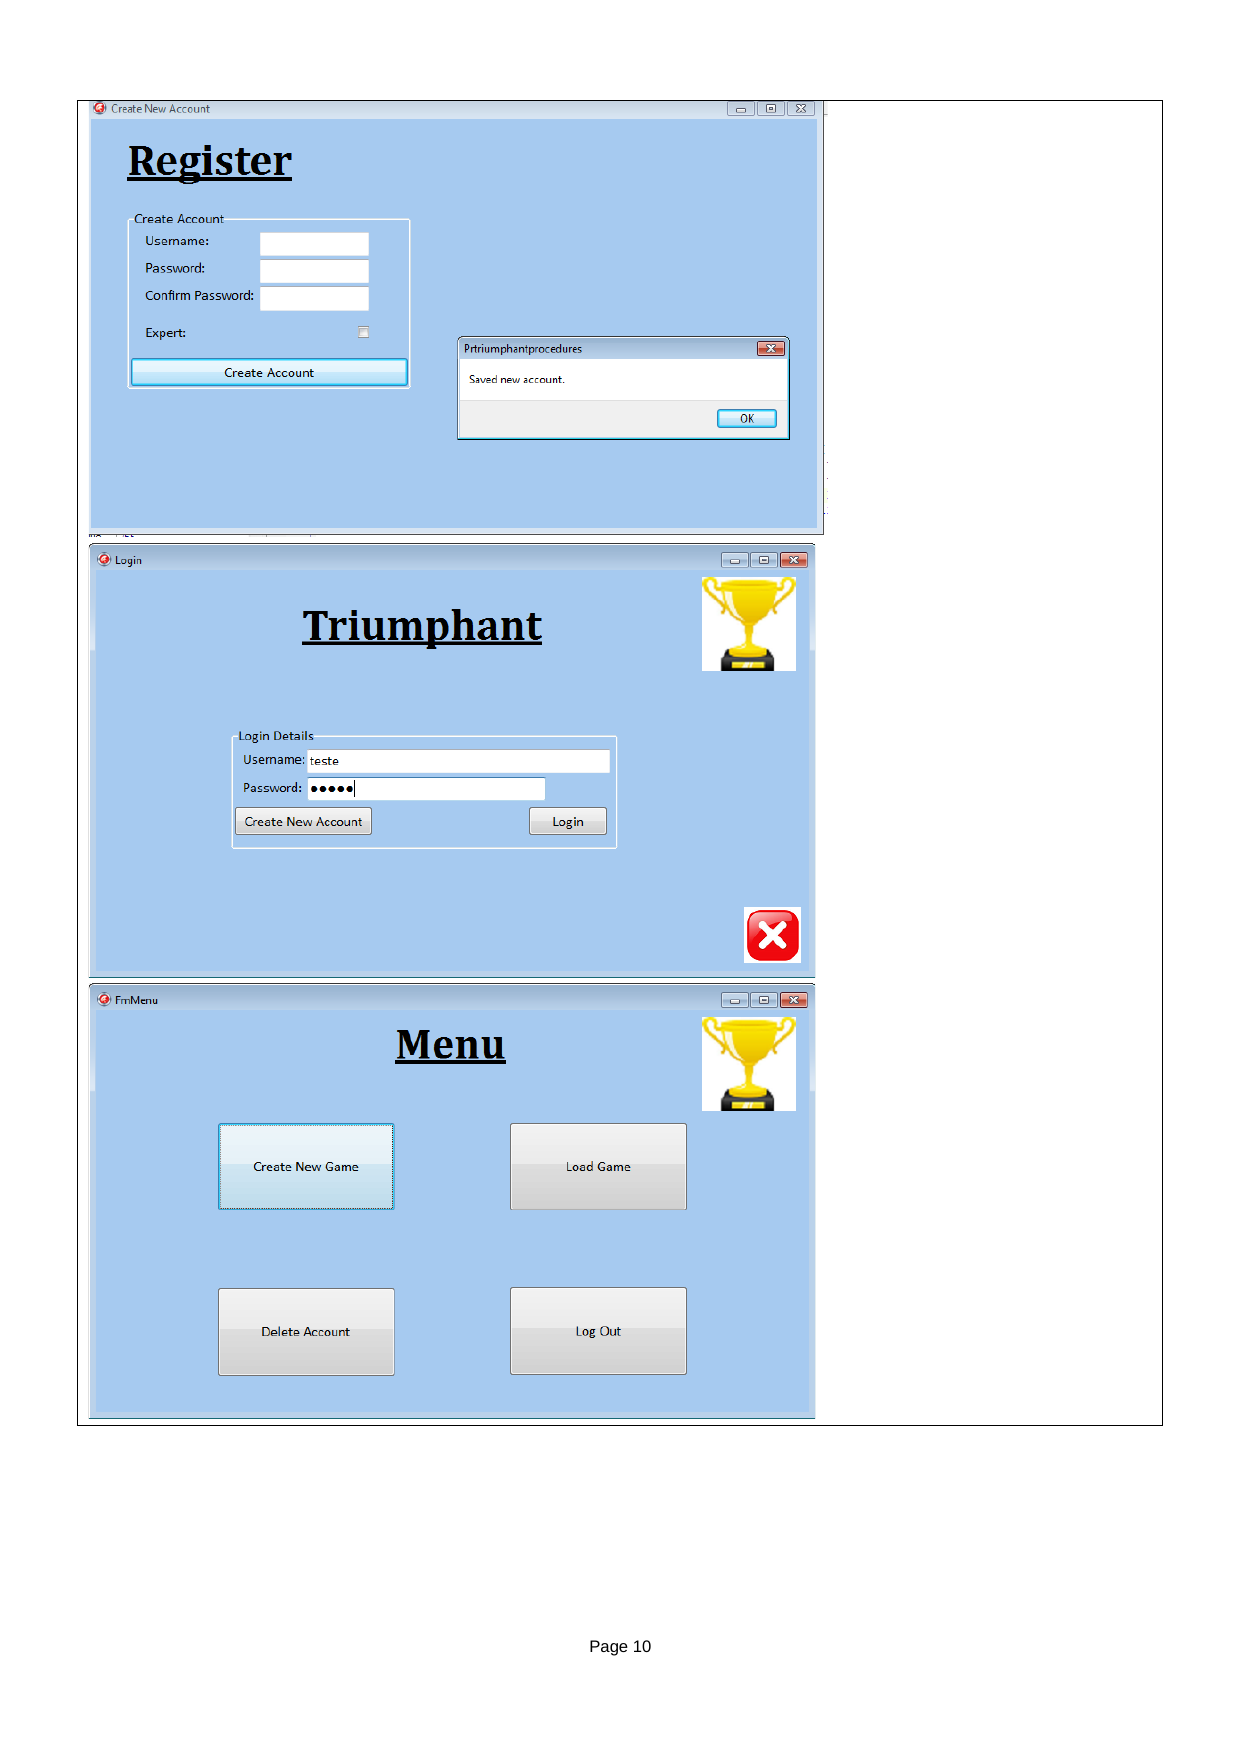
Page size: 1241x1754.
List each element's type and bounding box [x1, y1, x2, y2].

table_cell [78, 101, 1162, 1425]
picture [88, 101, 828, 537]
picture [88, 543, 816, 978]
picture [88, 983, 816, 1419]
